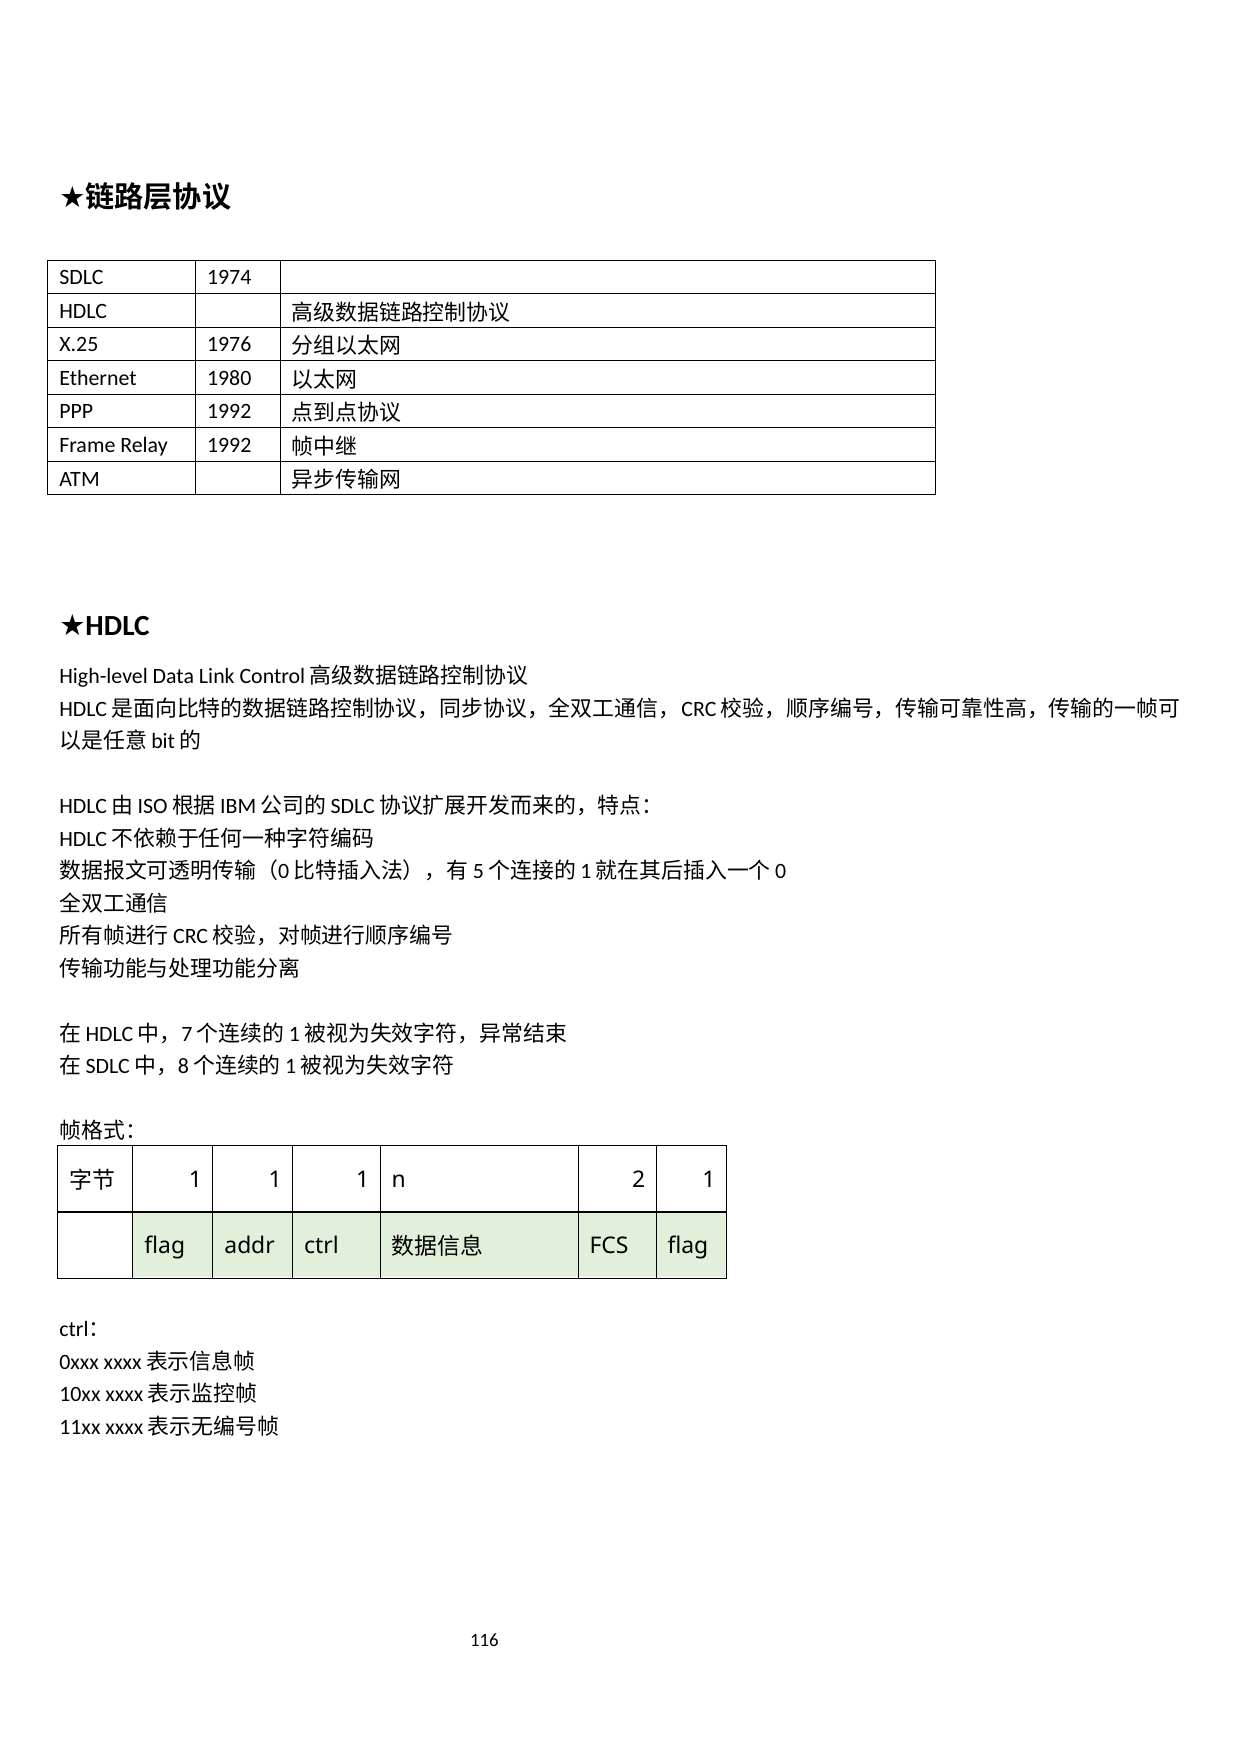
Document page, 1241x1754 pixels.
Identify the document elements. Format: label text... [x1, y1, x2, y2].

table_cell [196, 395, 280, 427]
text ctrl： [59, 1311, 1181, 1343]
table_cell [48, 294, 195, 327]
text 传输功能与处理功能分离 [59, 950, 1181, 983]
text 10xx xxxx表示监控帧 [59, 1376, 1181, 1408]
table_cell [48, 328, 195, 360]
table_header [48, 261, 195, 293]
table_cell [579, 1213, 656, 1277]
text 数据报文可透明传输（0比特插入法），有5个连接的1就在其后插入一个0 [59, 853, 1181, 885]
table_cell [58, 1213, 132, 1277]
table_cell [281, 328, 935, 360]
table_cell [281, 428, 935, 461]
text HDLC不依赖于任何一种字符编码 [59, 820, 1181, 853]
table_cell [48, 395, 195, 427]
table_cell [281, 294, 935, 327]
text 全双工通信 [59, 885, 1181, 918]
text 在HDLC中，7个连续的1被视为失效字符，异常结束 [59, 1015, 1181, 1048]
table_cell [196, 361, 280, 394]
text 所有帧进行CRC校验，对帧进行顺序编号 [59, 918, 1181, 950]
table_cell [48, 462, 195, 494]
text 在SDLC中，8个连续的1被视为失效字符 [59, 1048, 1181, 1080]
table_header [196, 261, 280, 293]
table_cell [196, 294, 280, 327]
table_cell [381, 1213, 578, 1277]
text ★HDLC [59, 593, 1181, 658]
text 11xx xxxx表示无编号帧 [59, 1408, 1181, 1441]
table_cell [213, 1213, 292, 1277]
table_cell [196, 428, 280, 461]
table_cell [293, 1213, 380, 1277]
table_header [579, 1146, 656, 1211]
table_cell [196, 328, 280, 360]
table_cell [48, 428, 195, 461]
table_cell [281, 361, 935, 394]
text 帧格式： [59, 1113, 1181, 1145]
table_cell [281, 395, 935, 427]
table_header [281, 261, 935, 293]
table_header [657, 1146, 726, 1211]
text High-level Data Link Control高级数据链路控制协议 [59, 658, 1181, 690]
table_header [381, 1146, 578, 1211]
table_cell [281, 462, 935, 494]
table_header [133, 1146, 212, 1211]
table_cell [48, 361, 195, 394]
text HDLC是面向比特的数据链路控制协议，同步协议，全双工通信，CRC校验，顺序编号，传输可靠性高，传输的一帧可以是任意bit的 [59, 690, 1181, 755]
text 0xxx xxxx表示信息帧 [59, 1343, 1181, 1376]
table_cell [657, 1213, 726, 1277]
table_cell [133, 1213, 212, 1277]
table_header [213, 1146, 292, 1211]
text HDLC由ISO根据IBM公司的SDLC协议扩展开发而来的，特点： [59, 788, 1181, 820]
text ★链路层协议 [59, 162, 1181, 227]
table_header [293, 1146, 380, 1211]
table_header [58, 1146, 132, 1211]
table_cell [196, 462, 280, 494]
